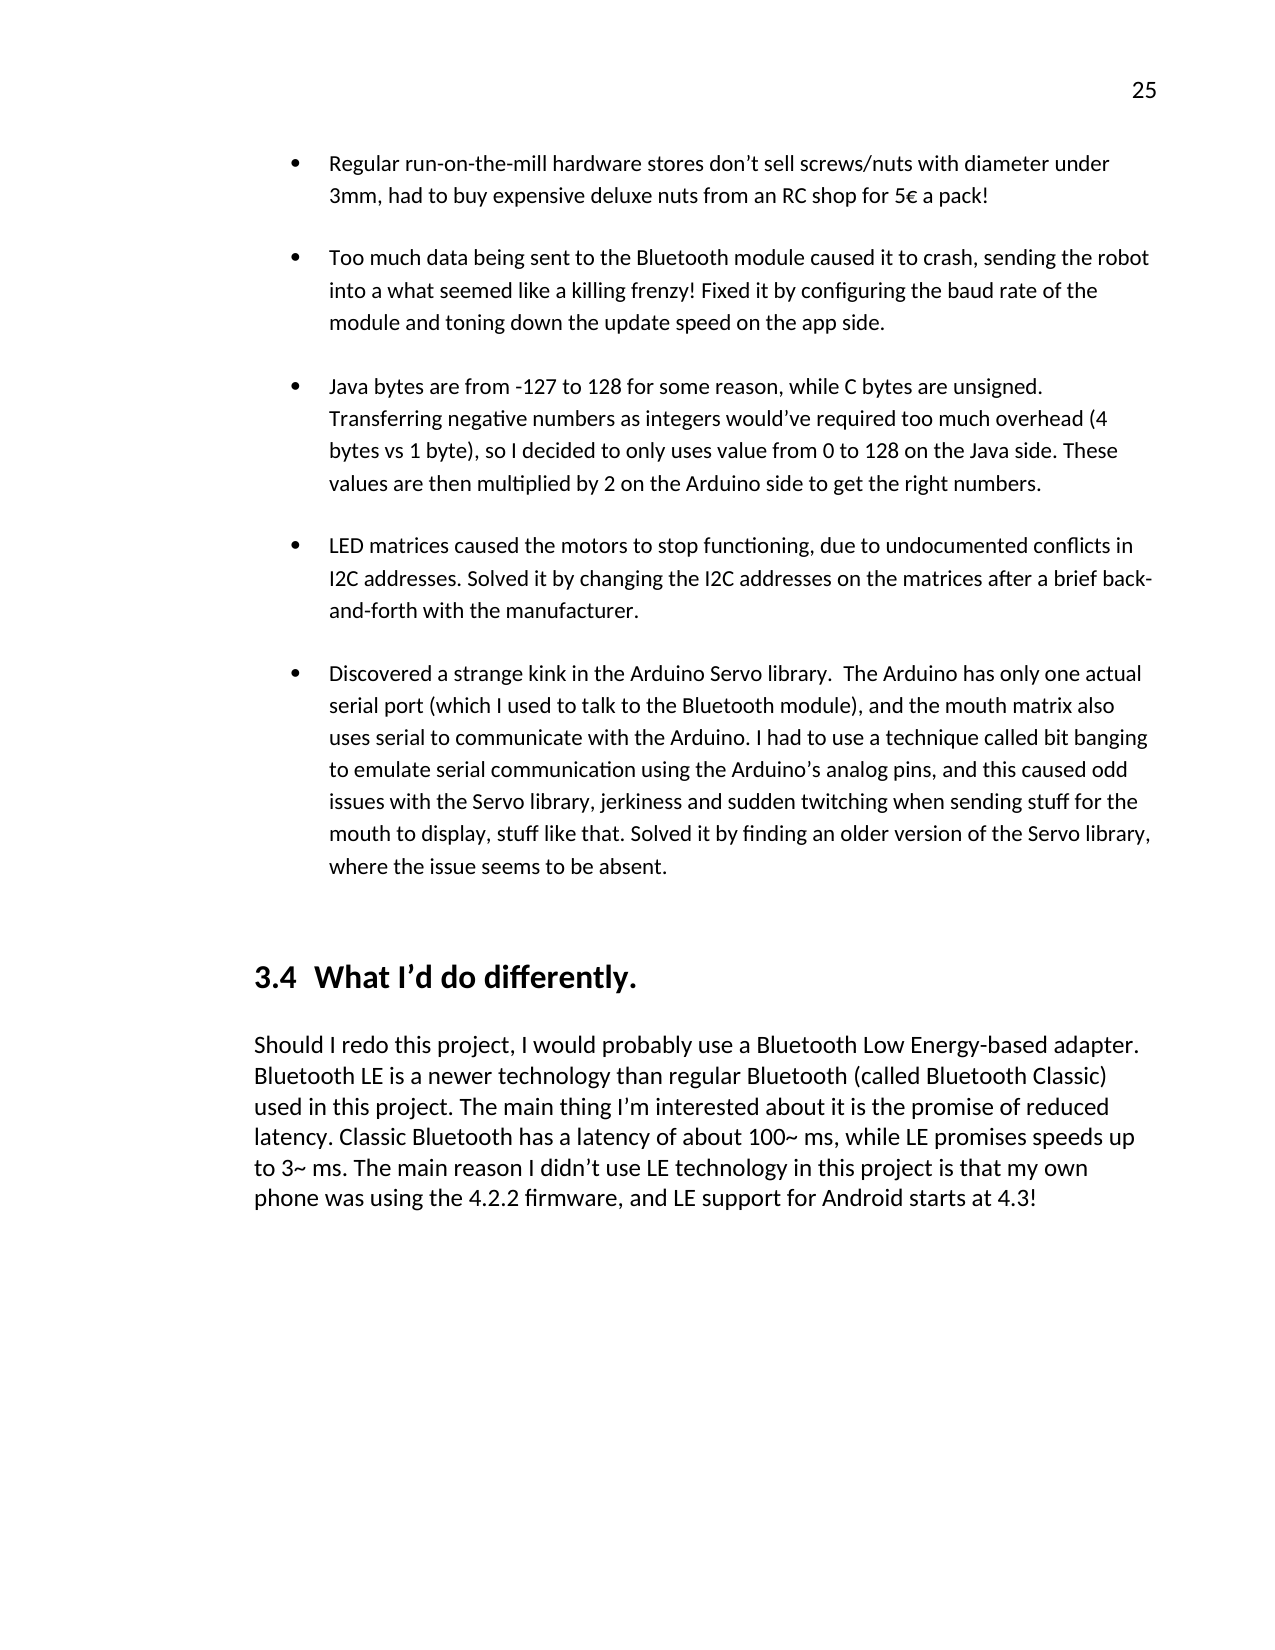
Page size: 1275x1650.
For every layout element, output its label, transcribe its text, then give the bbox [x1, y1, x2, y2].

list Regular run-on-the-mill hardware stores don’t sell screws/nuts with diameter under 3mm, had to buy expensive deluxe nuts from an RC shop for 5€ a pack! [291, 149, 1157, 209]
list LED matrices caused the motors to stop functioning, due to undocumented conflicts in I2C addresses. Solved it by changing the I2C addresses on the matrices after a brief back-and-forth with the manufacturer. [291, 532, 1157, 624]
text Should I redo this project, I would probably use a Bluetooth Low Energy-based adapter. Bluetooth LE is a newer technology than regular Bluetooth (called Bluetooth Classic) used in this project. The main thing I’m interested about it is the promise of reduced latency. Classic Bluetooth has a latency of about 100~ ms, while LE promises speeds up to 3~ ms. The main reason I didn’t use LE technology in this project is that my own phone was using the 4.2.2 firmware, and LE support for Android starts at 4.3! [254, 1030, 1157, 1213]
list Java bytes are from -127 to 128 for some reason, while C bytes are unsigned. Transferring negative numbers as integers would’ve required too much overhead (4 bytes vs 1 byte), so I decided to only uses value from 0 to 128 on the Java side. These values are then multiplied by 2 on the Arduino side to get the right numbers. [291, 372, 1157, 497]
list Discovered a strange kink in the Arduino Servo library. The Arduino has only one actual serial port (which I used to talk to the Bluetooth module), and the mouth matrix also uses serial to communicate with the Arduino. I had to use a technique called bit banging to emulate serial communication using the Arduino’s analog pins, and this caused odd issues with the Servo library, jerkiness and sudden twitching when sending stuff for the mouth to display, stuff like that. Solved it by finding an older version of the Servo library, where the issue seems to be absent. [291, 659, 1157, 880]
subtitle What I’d do differently. [254, 956, 1157, 997]
list Too much data being sent to the Bluetooth module caused it to crash, sending the robot into a what seemed like a killing frenzy! Fixed it by configuring the baud rate of the module and toning down the update speed on the app side. [291, 243, 1157, 336]
